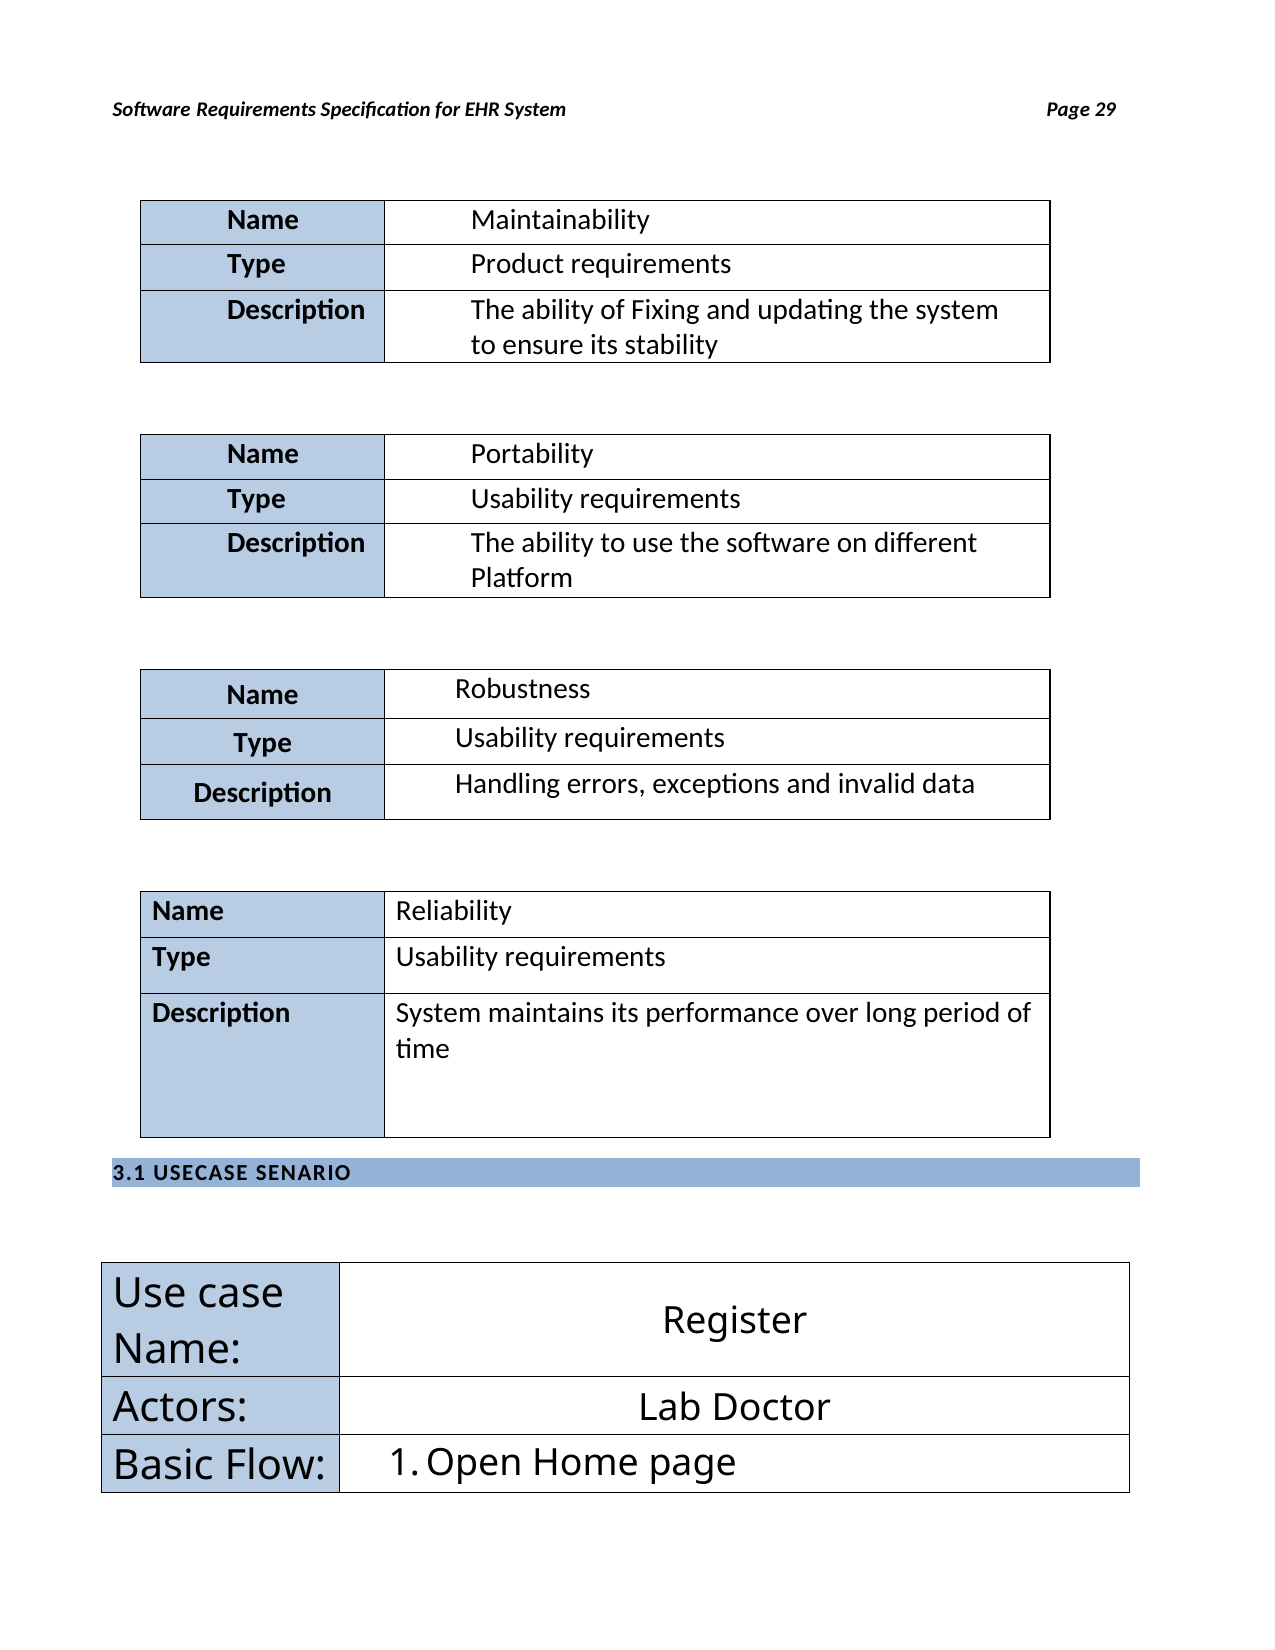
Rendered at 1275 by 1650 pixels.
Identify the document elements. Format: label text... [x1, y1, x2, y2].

table_header Register [340, 1263, 1129, 1376]
table_header Portability [385, 435, 1049, 479]
table_header Use case Name: [102, 1263, 339, 1376]
table_cell Description [141, 765, 384, 819]
table_cell The ability of Fixing and updating the system to ensure its stability [385, 291, 1049, 362]
table_header Name [141, 435, 384, 479]
table_cell Usability requirements [385, 719, 1049, 764]
table_cell Description [141, 524, 384, 597]
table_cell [340, 1435, 1129, 1492]
table_cell Type [141, 938, 384, 993]
table_cell Usability requirements [385, 480, 1049, 523]
table_header Reliability [385, 892, 1049, 937]
table_cell Handling errors, exceptions and invalid data [385, 765, 1049, 819]
table_cell Type [141, 719, 384, 764]
table_cell Type [141, 480, 384, 523]
table_header Robustness [385, 670, 1049, 718]
table_header Maintainability [385, 201, 1049, 244]
table_header Name [141, 201, 384, 244]
table_cell Type [141, 245, 384, 290]
table_header Name [141, 892, 384, 937]
table_cell Description [141, 291, 384, 362]
table_cell Actors: [102, 1377, 339, 1434]
table_cell System maintains its performance over long period of time [385, 994, 1049, 1137]
table_cell Lab Doctor [340, 1377, 1129, 1434]
table_cell The ability to use the software on different Platform [385, 524, 1049, 597]
table_cell Basic Flow: [102, 1435, 339, 1492]
table_cell Product requirements [385, 245, 1049, 290]
table_cell Usability requirements [385, 938, 1049, 993]
table_cell Description [141, 994, 384, 1137]
subtitle 3.1 usecase senario [112, 1158, 1140, 1187]
table_header Name [141, 670, 384, 718]
